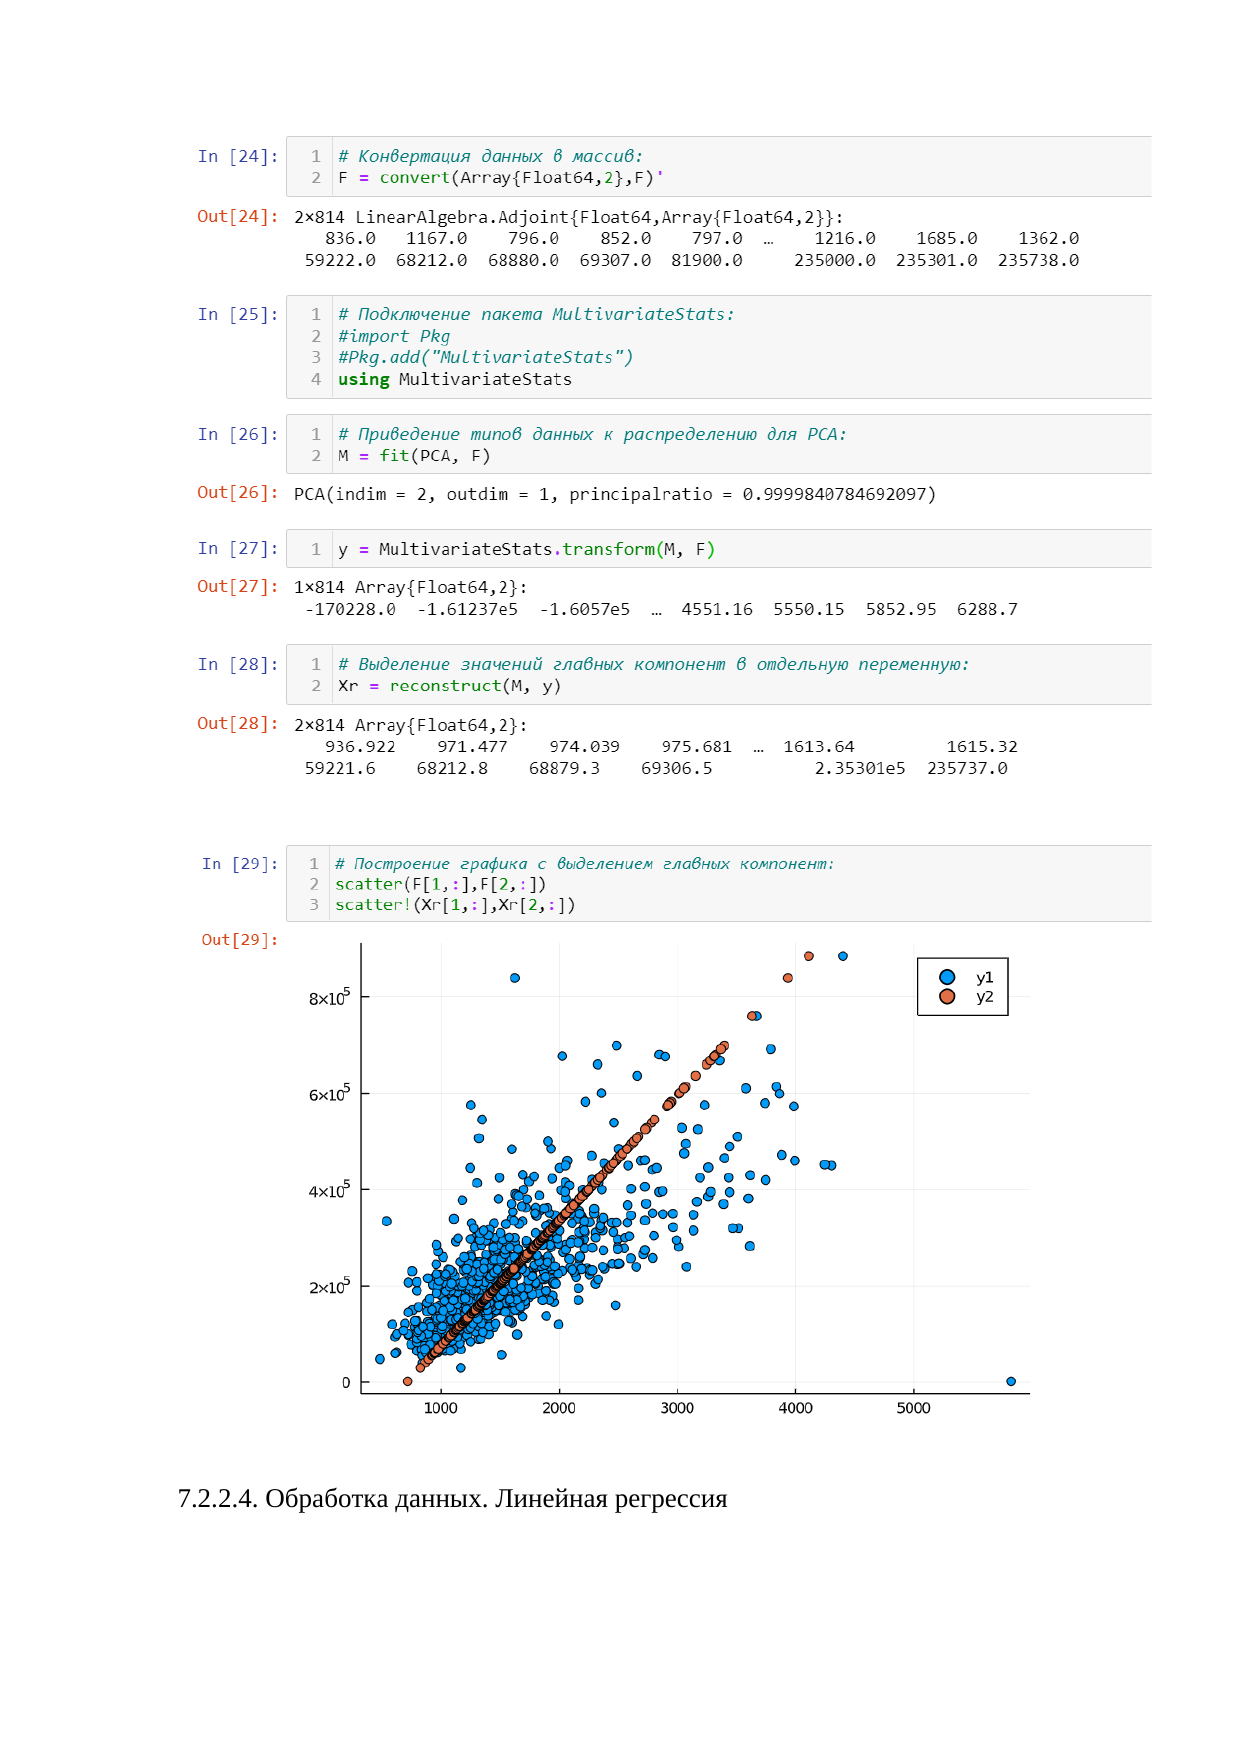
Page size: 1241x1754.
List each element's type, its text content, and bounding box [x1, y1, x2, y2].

text 7.2.2.4. Обработка данных. Линейная регрессия [177, 1482, 1152, 1513]
picture [177, 825, 1152, 1457]
picture [177, 118, 1152, 801]
